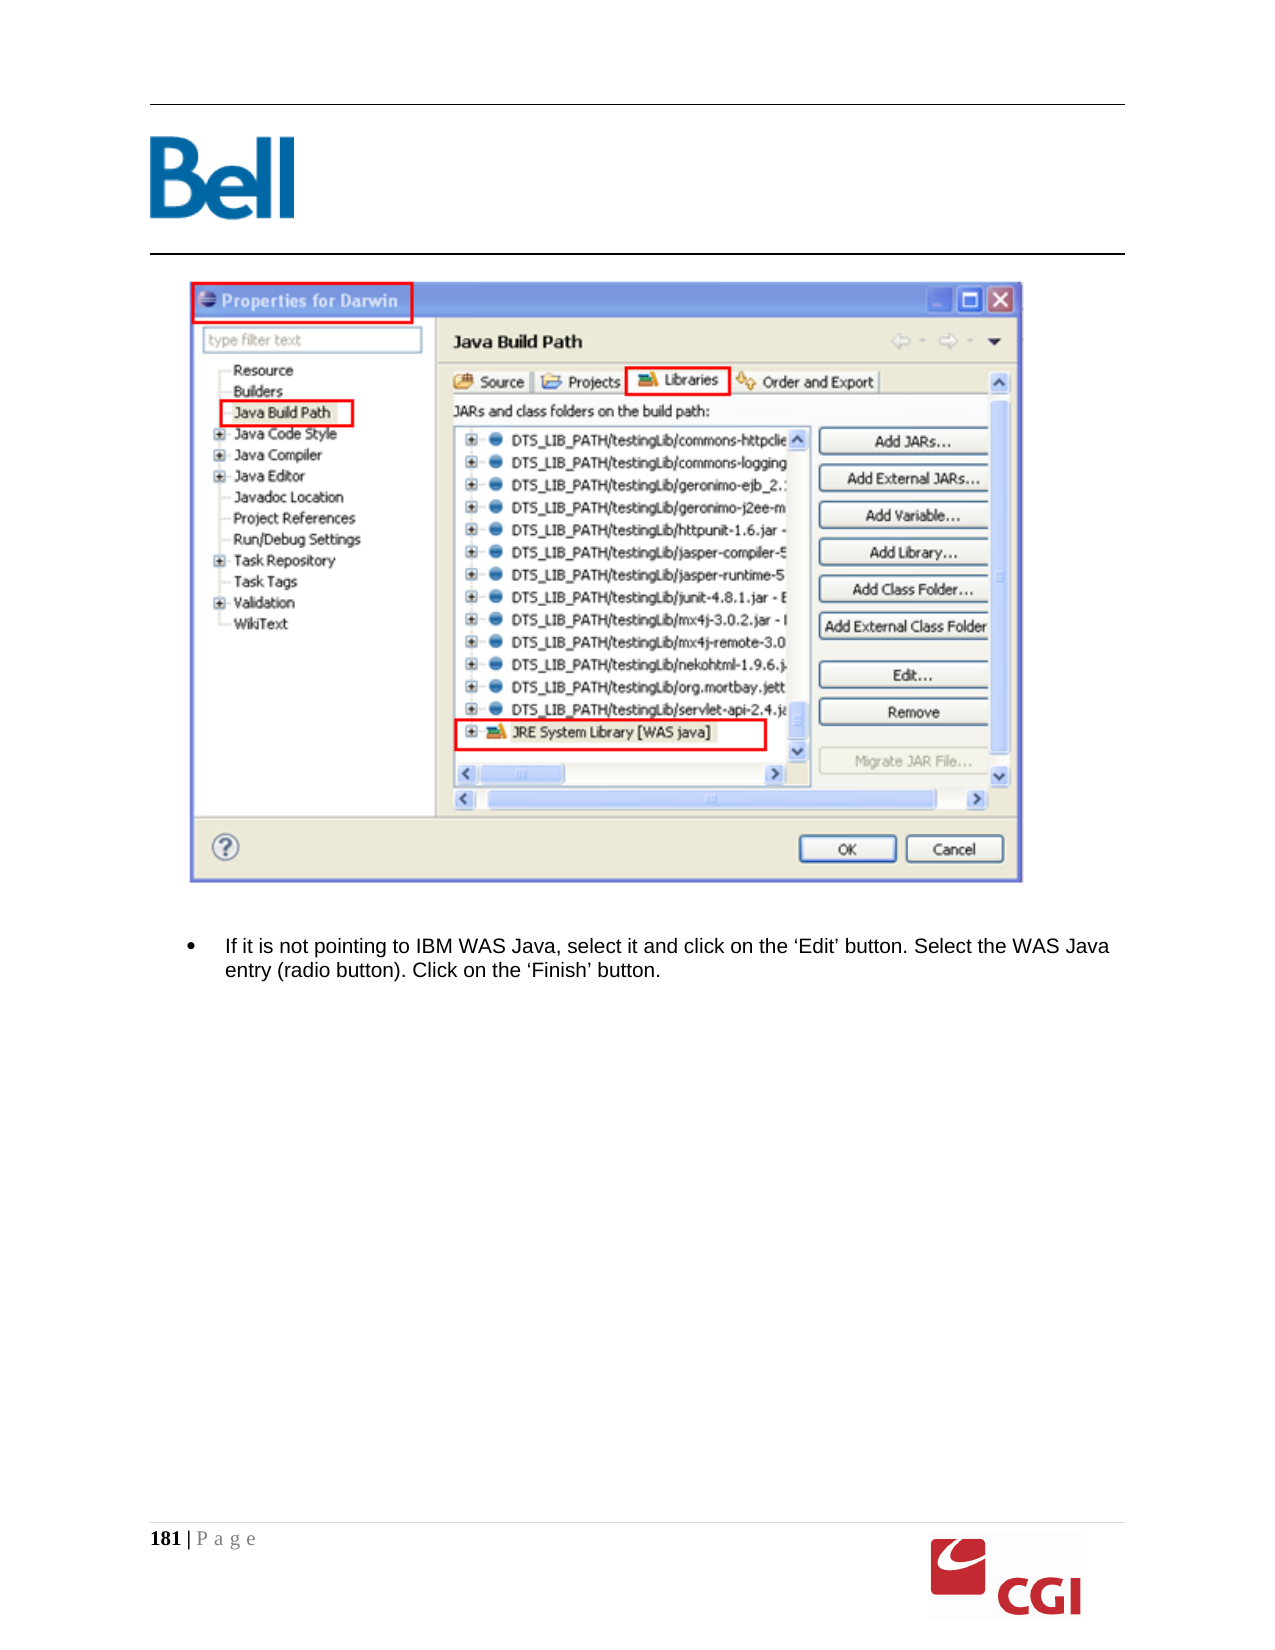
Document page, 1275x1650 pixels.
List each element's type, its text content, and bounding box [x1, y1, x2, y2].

picture [187, 279, 1027, 886]
picture [150, 136, 294, 222]
list If it is not pointing to IBM WAS Java, select it and click on the ‘Edit’ button. Select the WAS Java entry (radio button). Click on the ‘Finish’ button. [187, 934, 1125, 982]
picture [927, 1533, 1084, 1620]
